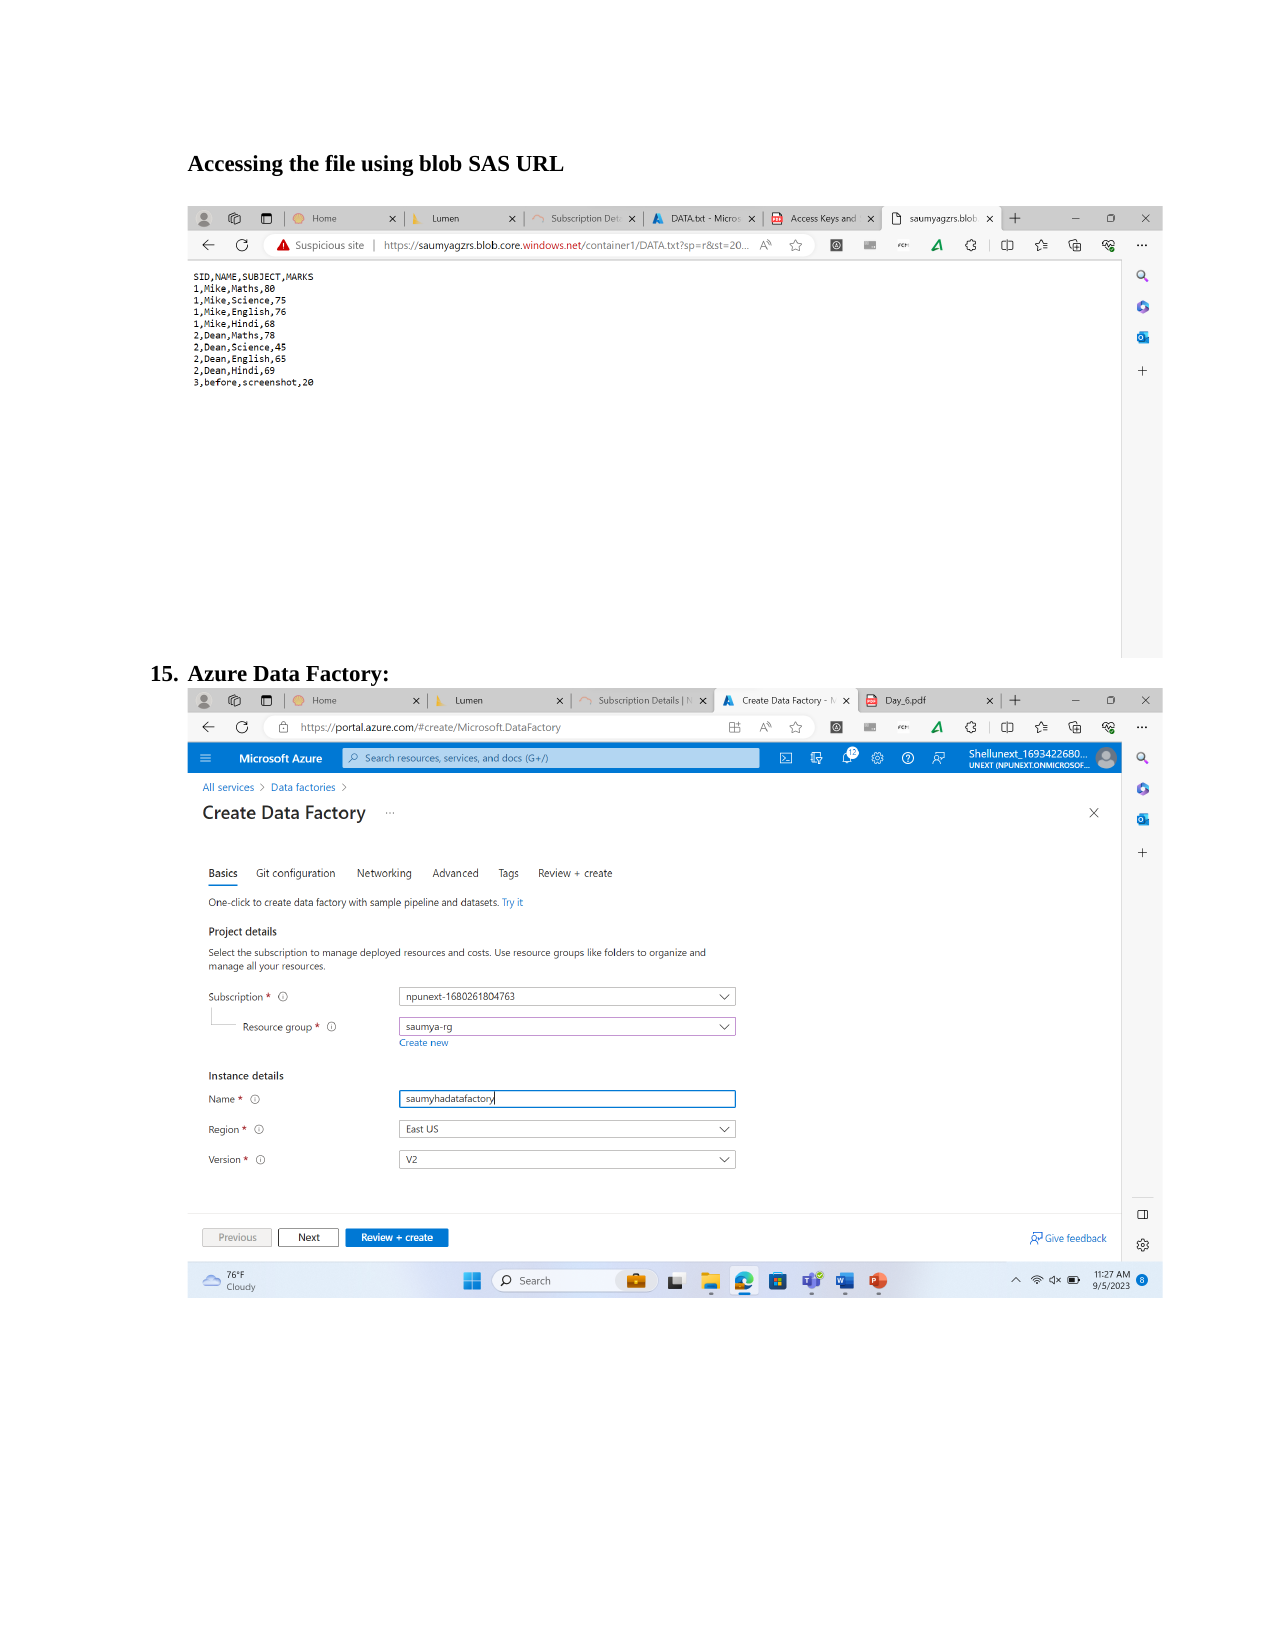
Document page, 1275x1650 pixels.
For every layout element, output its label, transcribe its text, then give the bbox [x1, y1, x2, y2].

picture [187, 206, 1163, 658]
list Accessing the file using blob SAS URL [187, 150, 1125, 176]
picture [187, 688, 1163, 1298]
list Azure Data Factory: [150, 660, 1125, 686]
